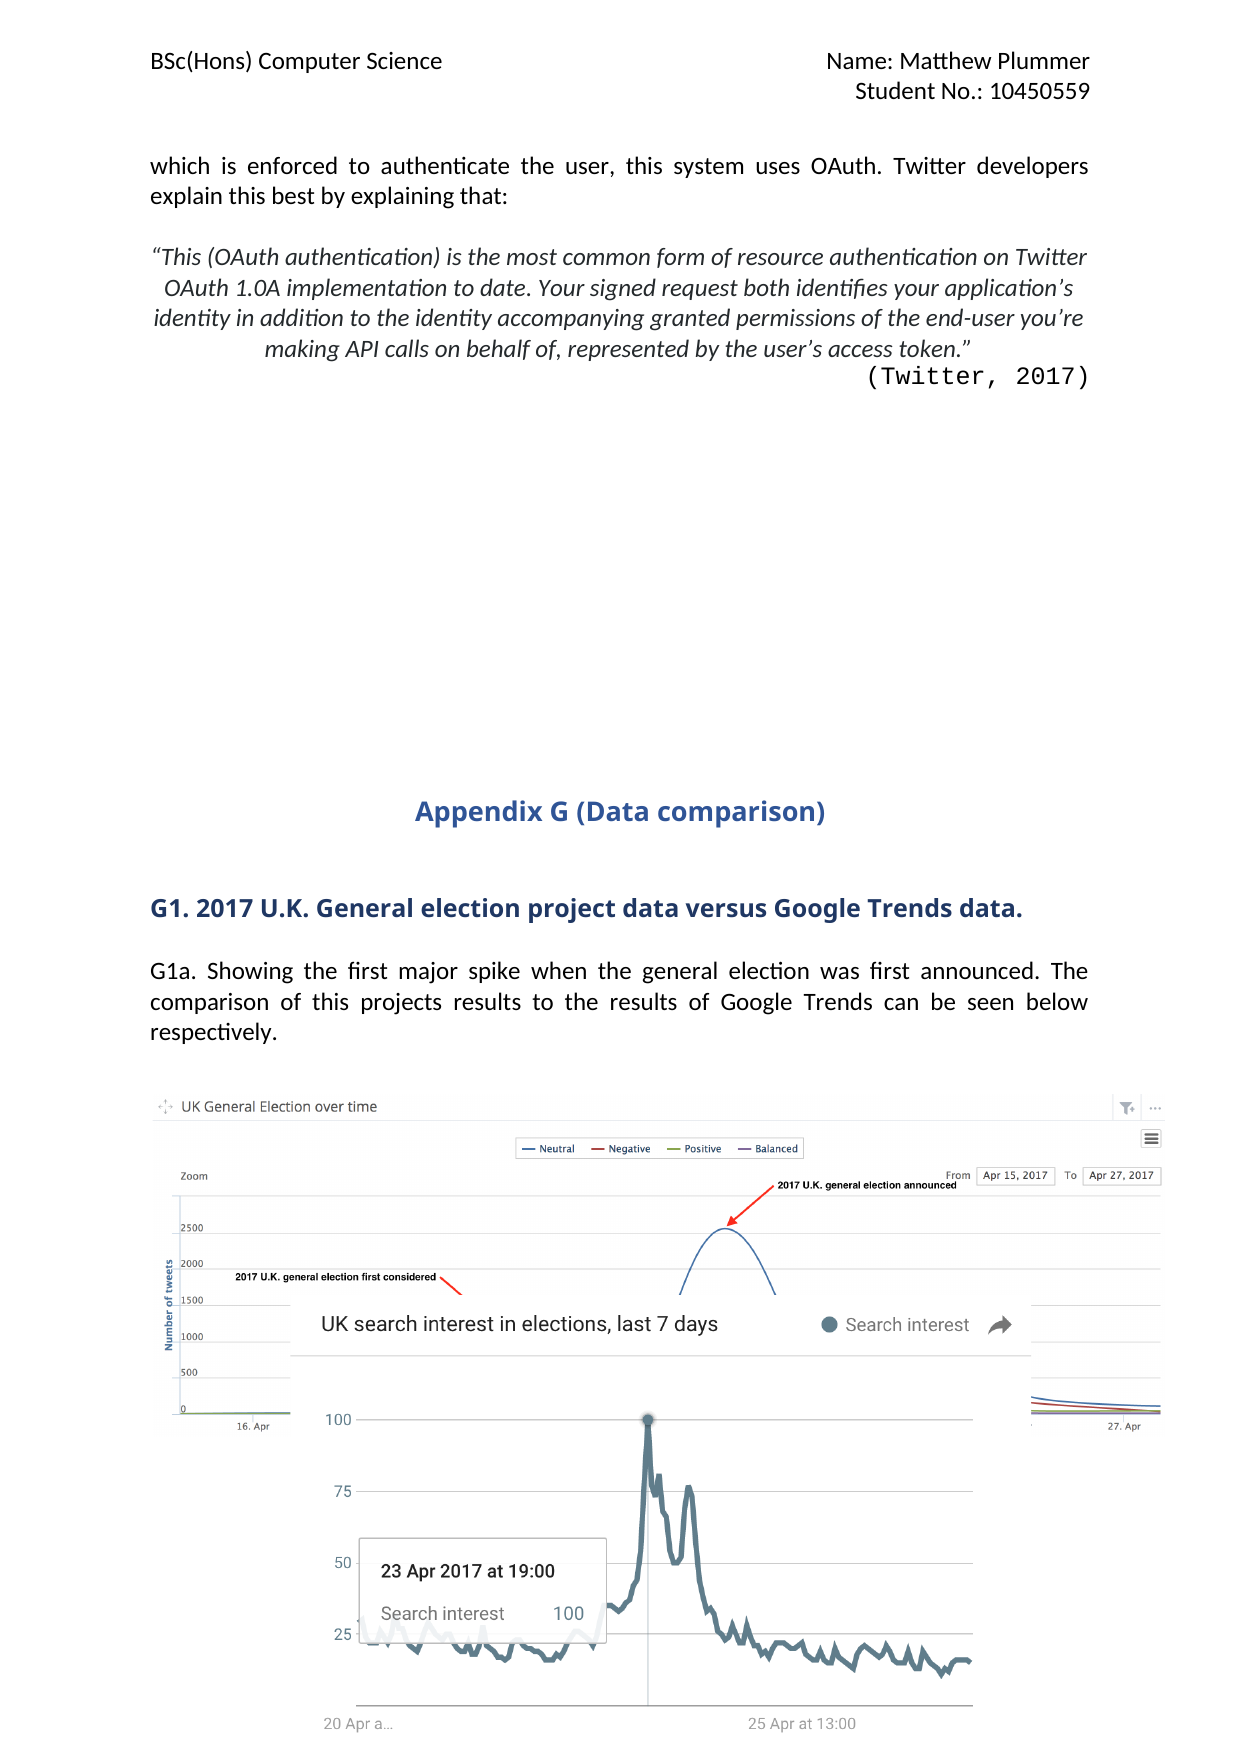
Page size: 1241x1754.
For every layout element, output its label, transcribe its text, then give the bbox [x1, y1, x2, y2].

text G1a. Showing the first major spike when the general election was first announced. The comparison of this projects results to the results of Google Trends can be seen below respectively. [150, 955, 1090, 1047]
subtitle G1. 2017 U.K. General election project data versus Google Trends data. [150, 891, 1090, 925]
picture [152, 1094, 1163, 1750]
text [150, 150, 1090, 211]
subtitle Appendix G (Data comparison) [150, 793, 1090, 830]
